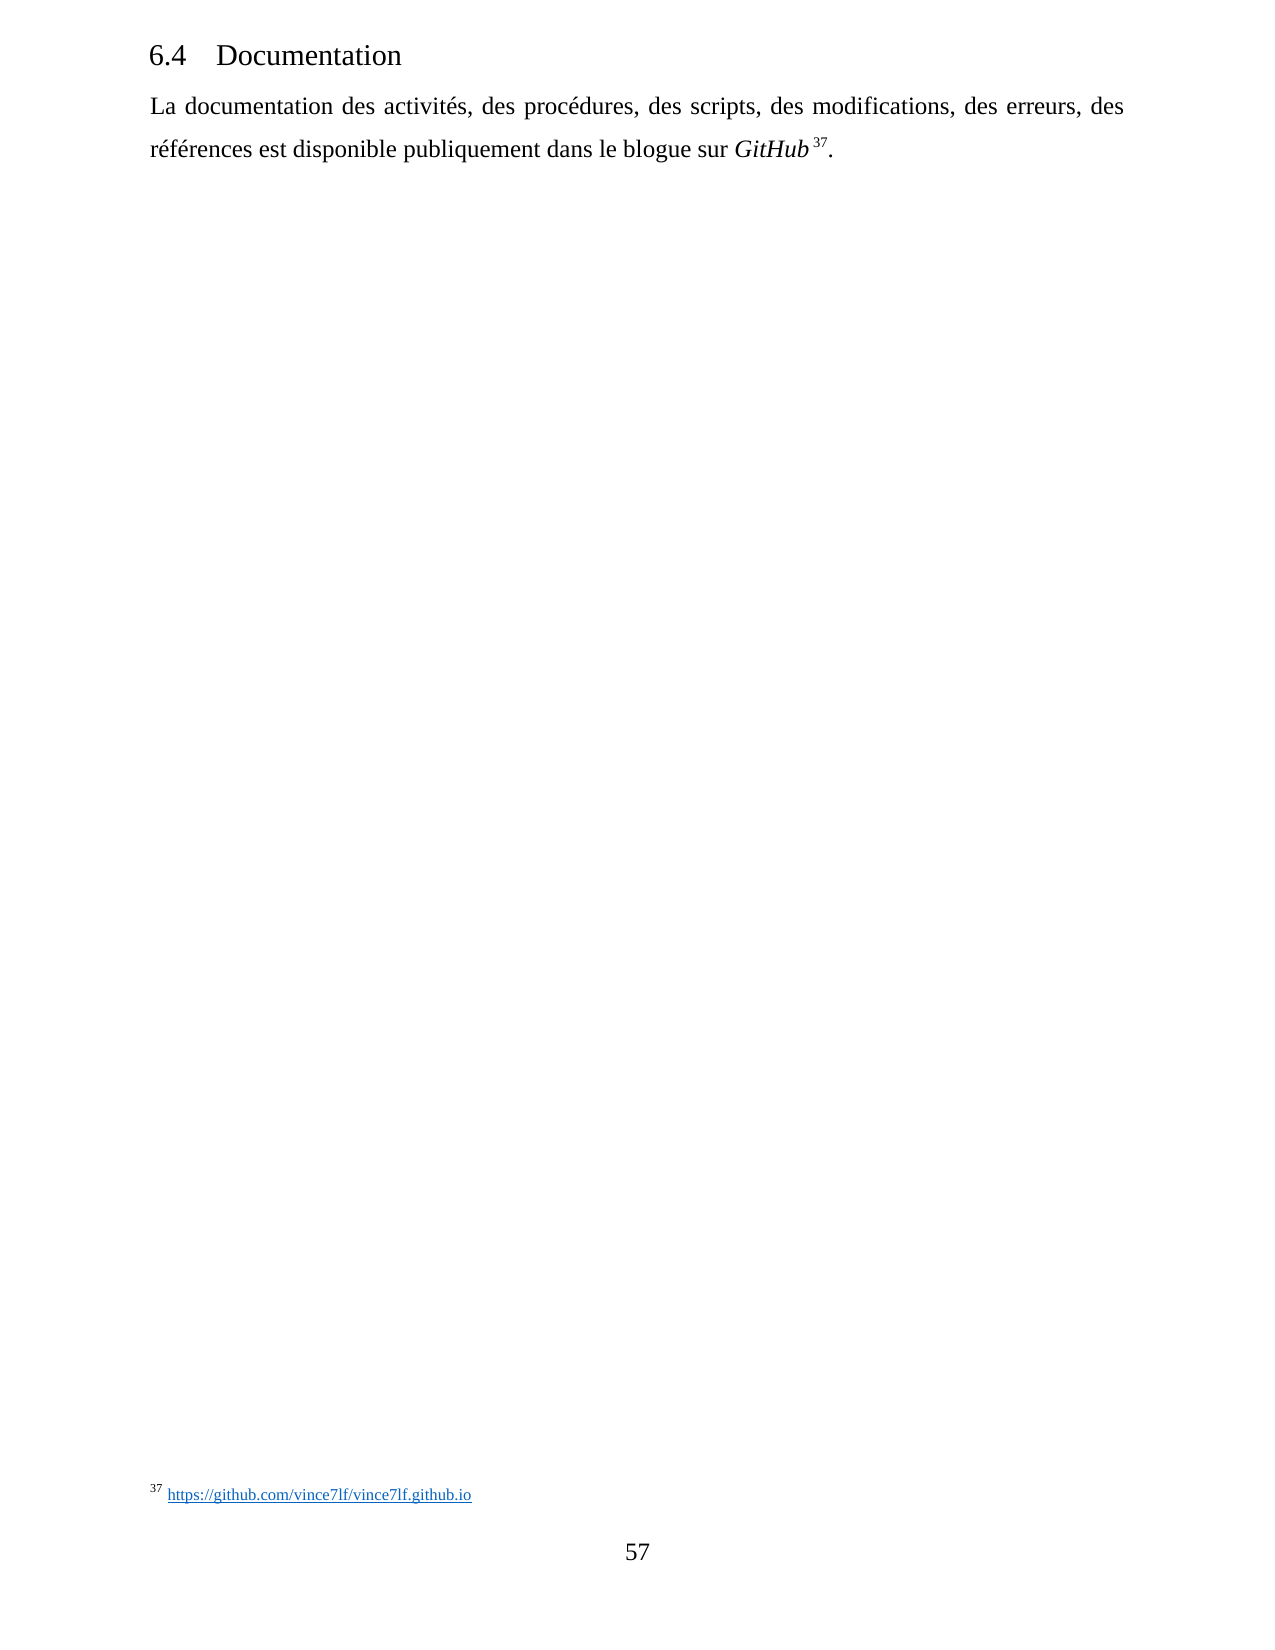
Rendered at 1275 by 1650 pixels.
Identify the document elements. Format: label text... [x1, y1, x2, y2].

subtitle Documentation [148, 37, 1125, 72]
text La documentation des activités, des procédures, des scripts, des modifications, des erreurs, des références est disponible publiquement dans le blogue sur GitHub . [150, 91, 1125, 163]
